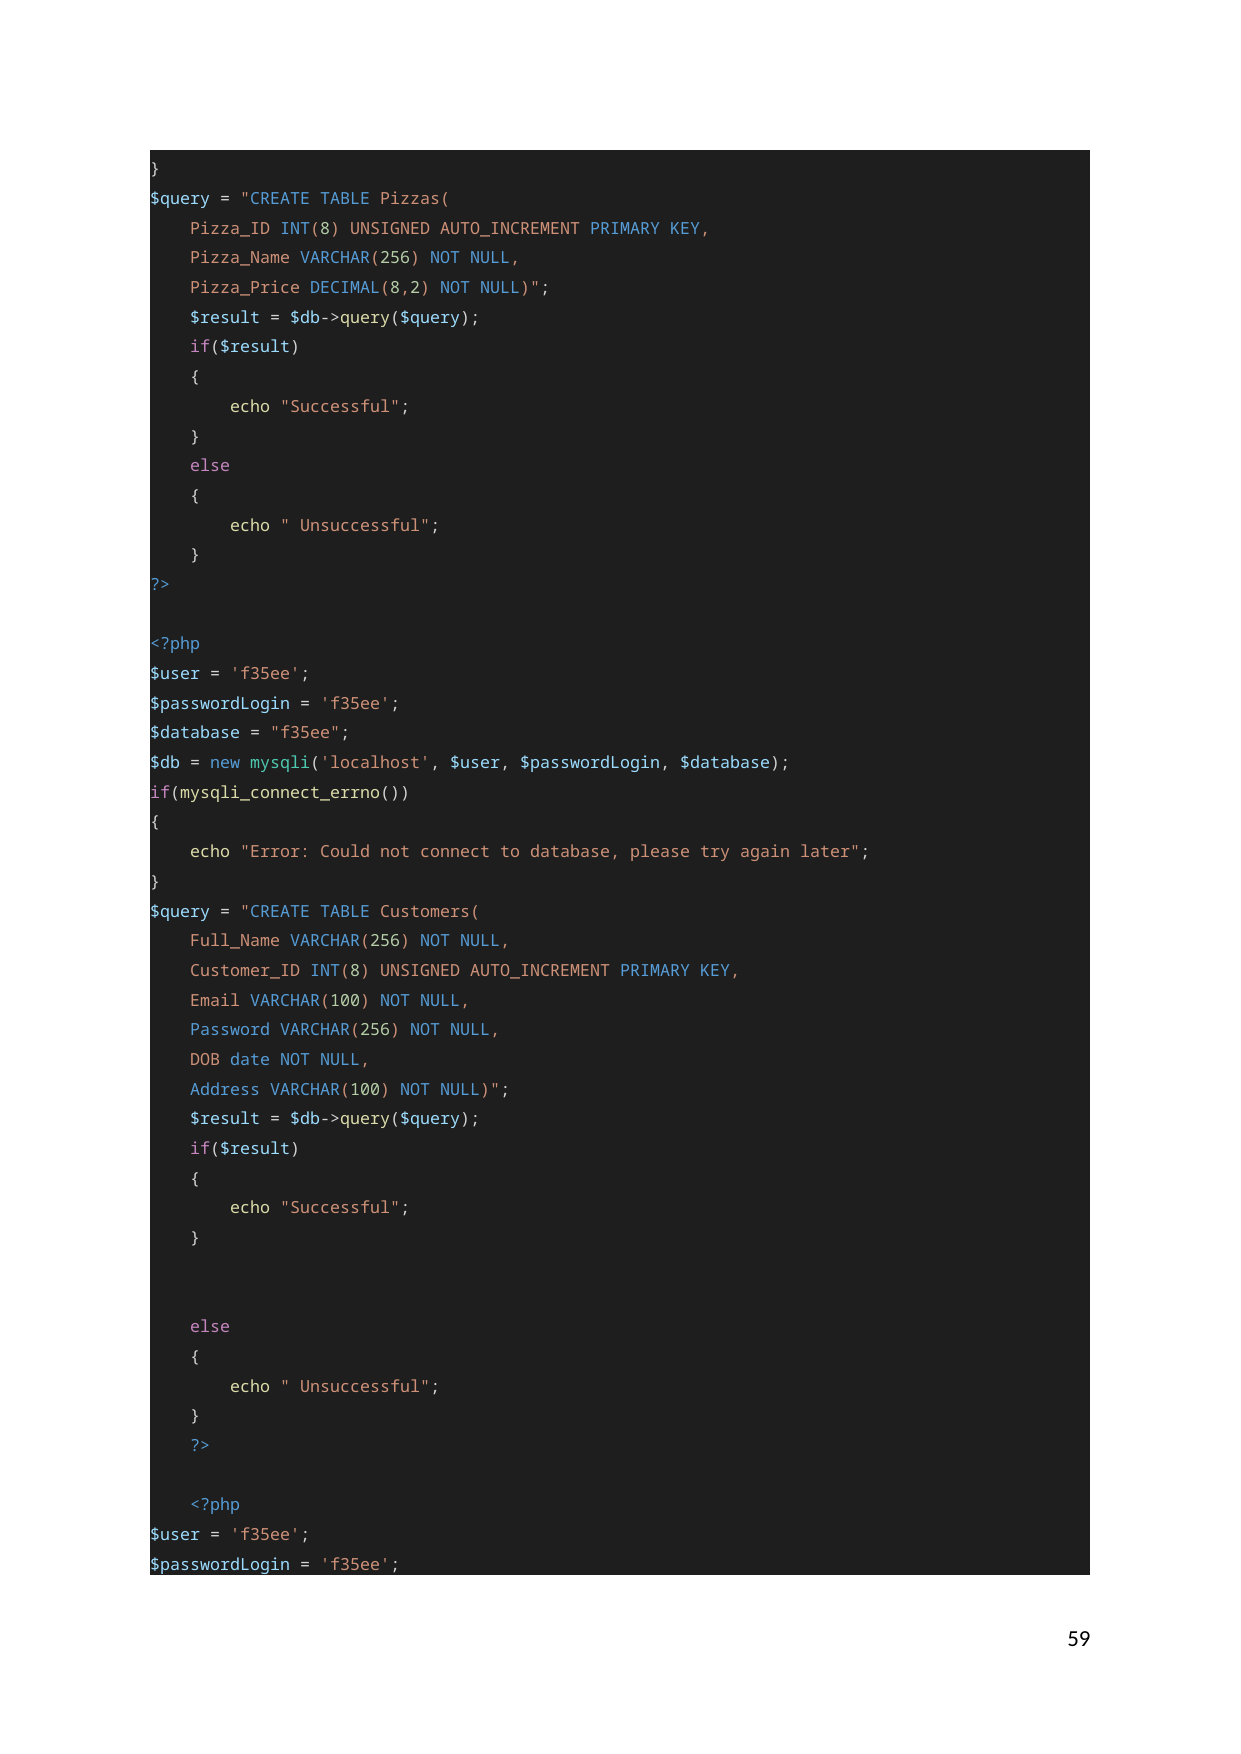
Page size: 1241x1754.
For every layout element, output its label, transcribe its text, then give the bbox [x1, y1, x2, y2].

text } [150, 417, 1090, 447]
text $database = "f35ee"; [150, 714, 1090, 744]
text { [150, 477, 1090, 506]
text else [150, 447, 1090, 477]
text $query = "CREATE TABLE Customers( [150, 892, 1090, 922]
text echo "Successful"; [150, 387, 1090, 417]
text } [150, 1397, 1090, 1427]
text { [150, 1337, 1090, 1367]
text ?> [150, 1427, 1090, 1456]
text echo " Unsuccessful"; [150, 506, 1090, 536]
text } [150, 150, 1090, 180]
text ?> [150, 566, 1090, 595]
text <?php [150, 1486, 1090, 1516]
text Email VARCHAR(100) NOT NULL, [150, 981, 1090, 1011]
text if($result) [150, 328, 1090, 358]
text Pizza_ID INT(8) UNSIGNED AUTO_INCREMENT PRIMARY KEY, [150, 209, 1090, 239]
text } [150, 536, 1090, 566]
text $passwordLogin = 'f35ee'; [150, 1545, 1090, 1575]
text $passwordLogin = 'f35ee'; [150, 684, 1090, 714]
text DOB date NOT NULL, [150, 1041, 1090, 1070]
text echo "Successful"; [150, 1189, 1090, 1219]
text { [150, 803, 1090, 833]
text $user = 'f35ee'; [150, 655, 1090, 684]
text { [150, 1159, 1090, 1189]
text $query = "CREATE TABLE Pizzas( [150, 180, 1090, 209]
text if(mysqli_connect_errno()) [150, 773, 1090, 803]
text $result = $db->query($query); [150, 298, 1090, 328]
text echo "Error: Could not connect to database, please try again later"; [150, 833, 1090, 862]
text Pizza_Price DECIMAL(8,2) NOT NULL)"; [150, 269, 1090, 298]
text { [150, 358, 1090, 387]
text else [150, 1308, 1090, 1337]
text $db = new mysqli('localhost', $user, $passwordLogin, $database); [150, 744, 1090, 773]
text $user = 'f35ee'; [150, 1516, 1090, 1545]
text echo " Unsuccessful"; [150, 1367, 1090, 1397]
text Full_Name VARCHAR(256) NOT NULL, [150, 922, 1090, 952]
text Pizza_Name VARCHAR(256) NOT NULL, [150, 239, 1090, 269]
text } [150, 1219, 1090, 1248]
text <?php [150, 625, 1090, 655]
text } [150, 862, 1090, 892]
text $result = $db->query($query); [150, 1100, 1090, 1130]
text Customer_ID INT(8) UNSIGNED AUTO_INCREMENT PRIMARY KEY, [150, 952, 1090, 981]
text if($result) [150, 1130, 1090, 1159]
text Password VARCHAR(256) NOT NULL, [150, 1011, 1090, 1041]
text Address VARCHAR(100) NOT NULL)"; [150, 1070, 1090, 1100]
